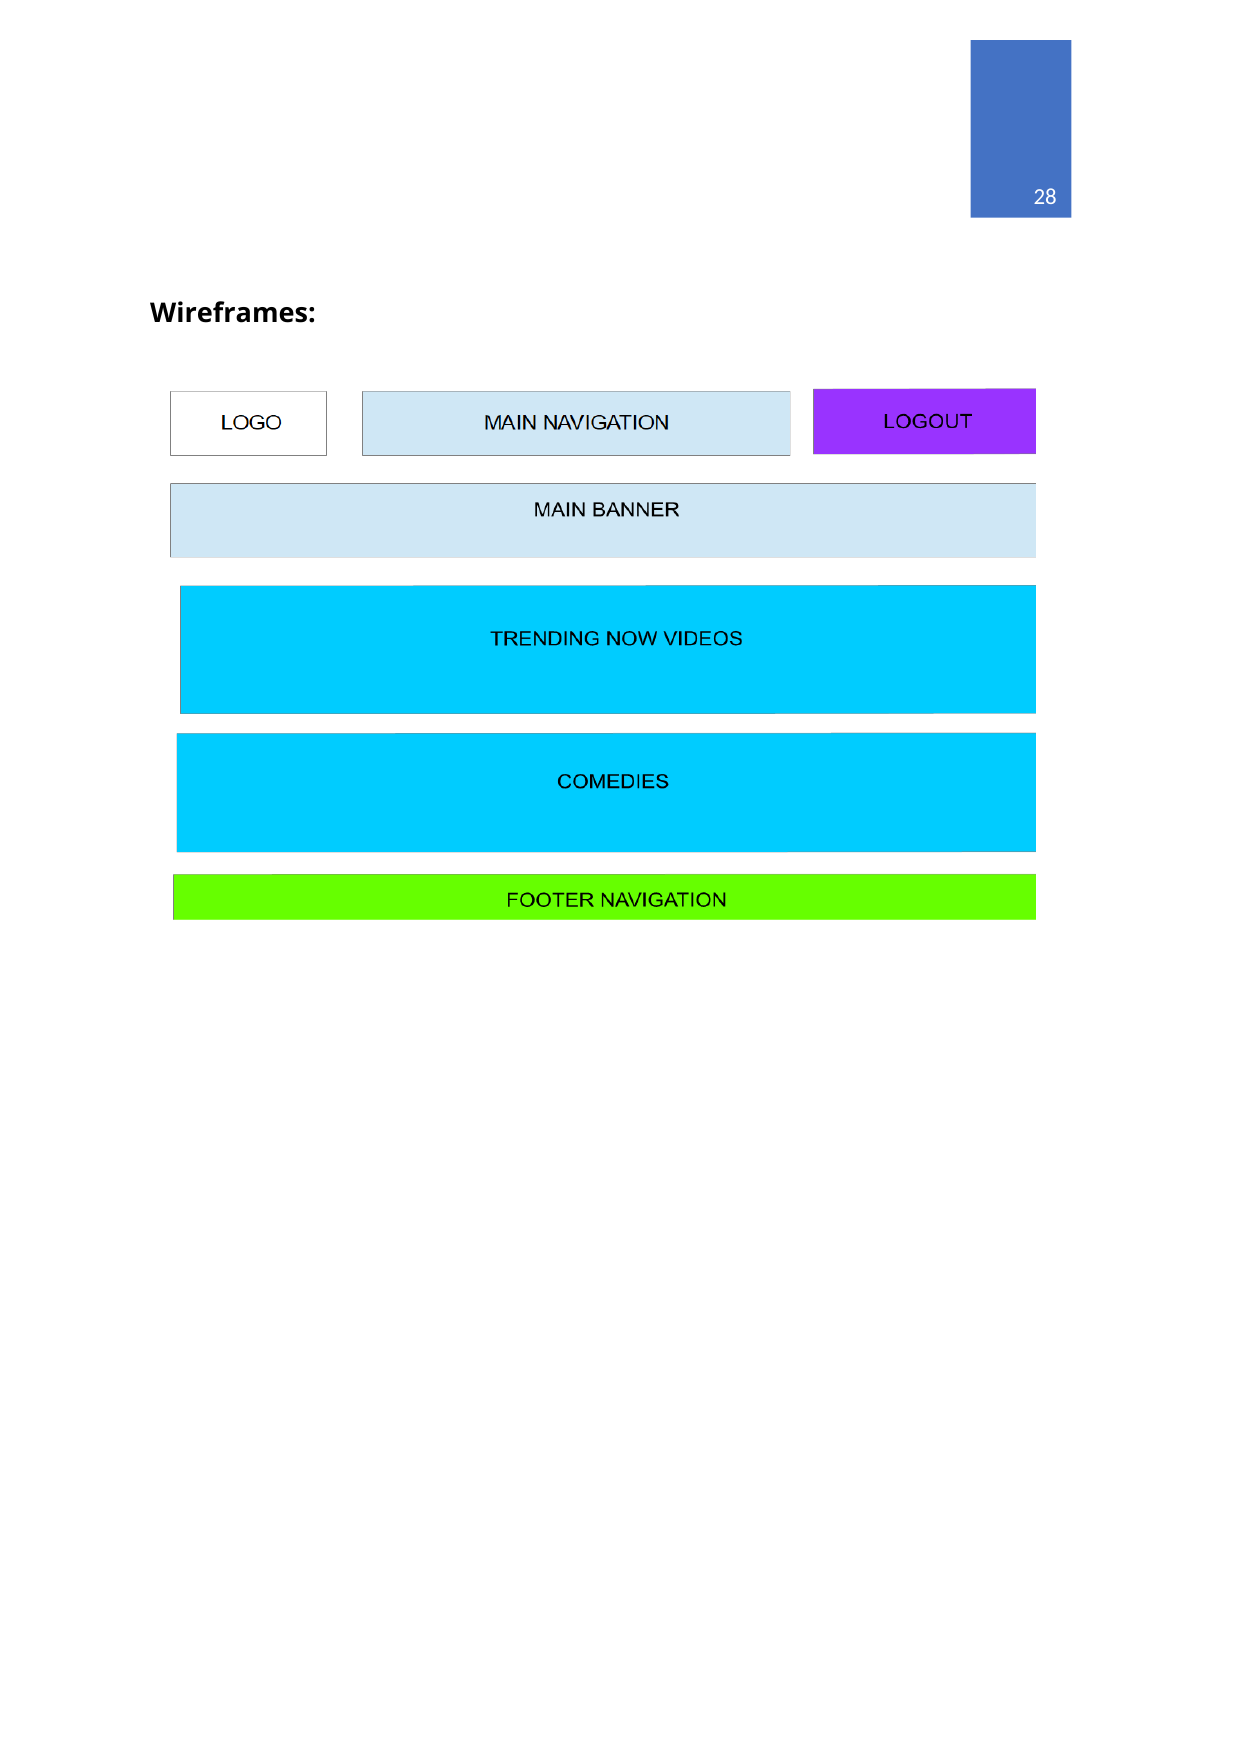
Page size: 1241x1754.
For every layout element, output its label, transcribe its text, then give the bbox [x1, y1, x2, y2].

subtitle Wireframes: [150, 150, 1090, 330]
picture [150, 366, 1068, 950]
